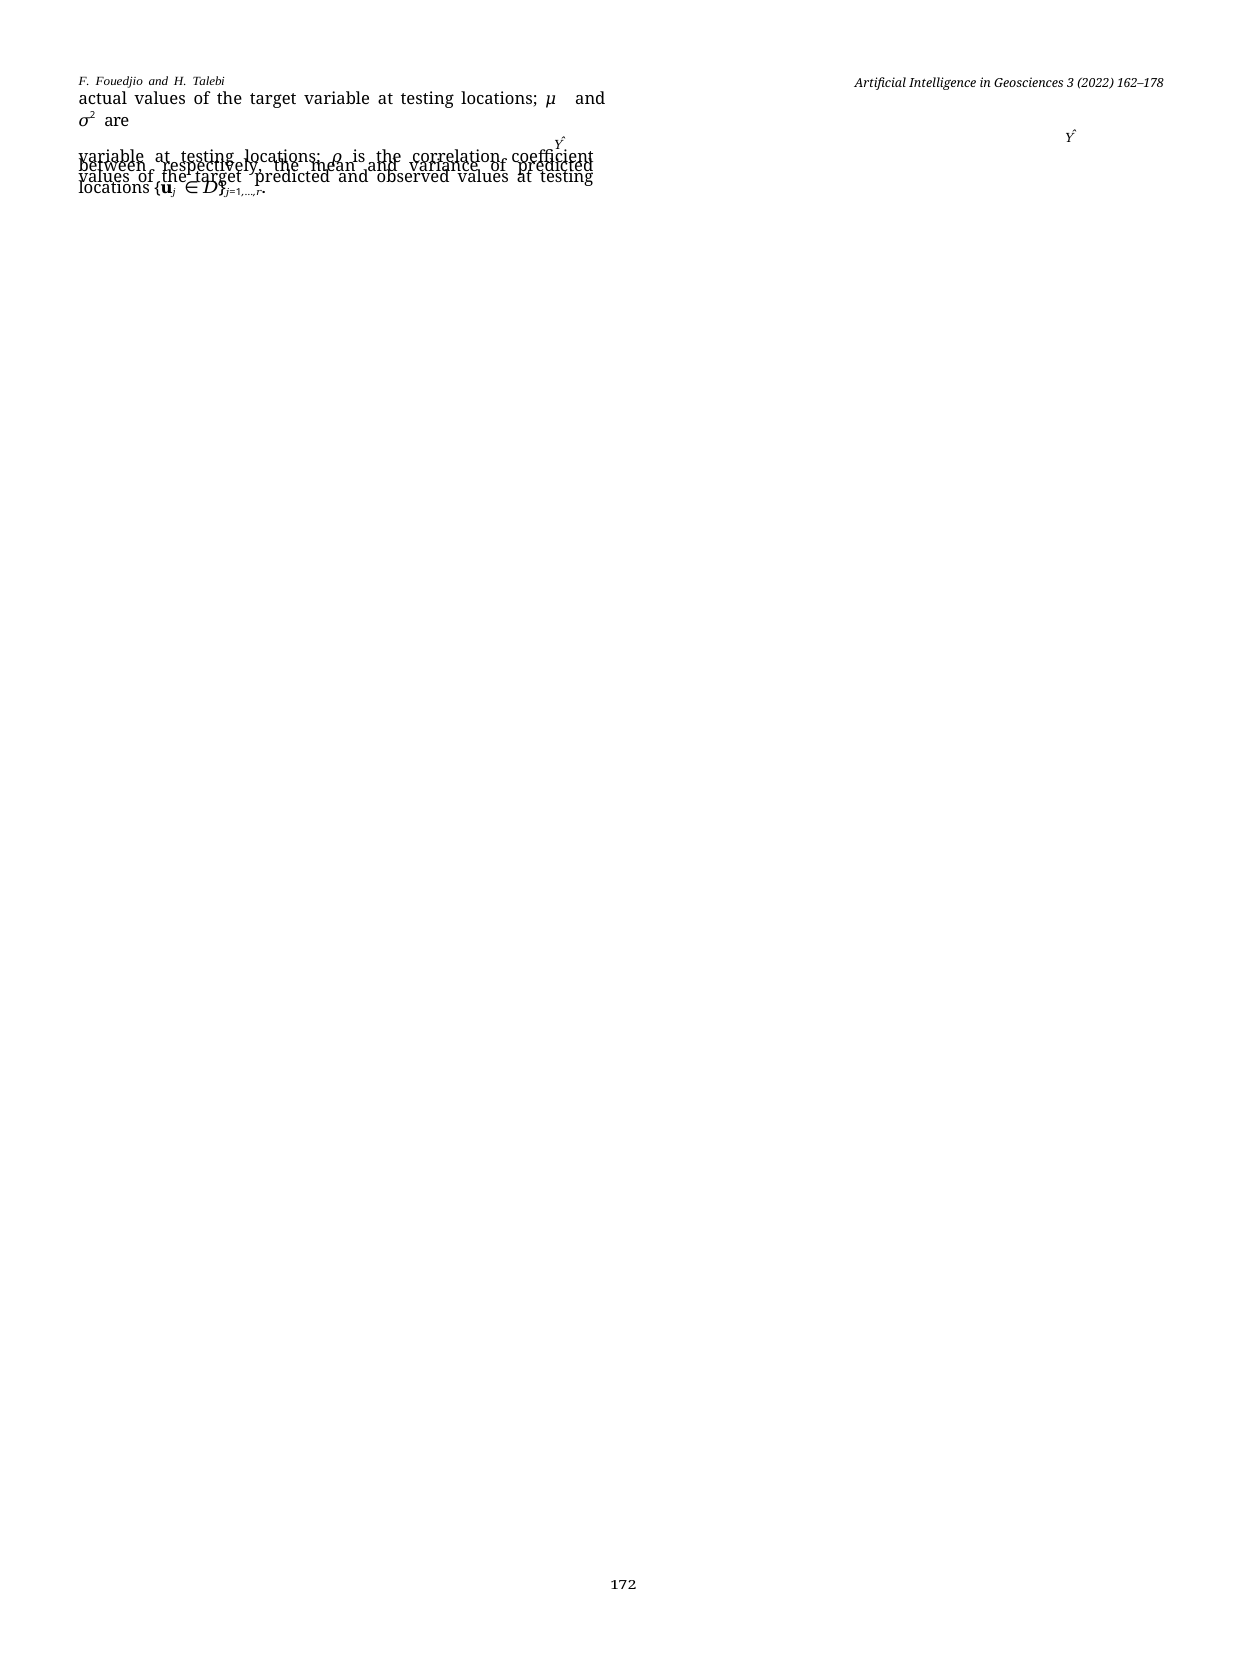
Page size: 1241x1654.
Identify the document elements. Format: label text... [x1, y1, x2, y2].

text variable at testing locations; 𝜌 is the correlation coefficient between respectively, the mean and variance of predicted values of the target predicted and observed values at testing locations {𝐮𝑗 ∈ 𝐷}𝑗=1,…,𝑟. [78, 153, 594, 198]
text actual values of the target variable at testing locations; 𝜇 and 𝜎2 are [78, 87, 605, 130]
text 𝑌̂ [67, 130, 563, 151]
